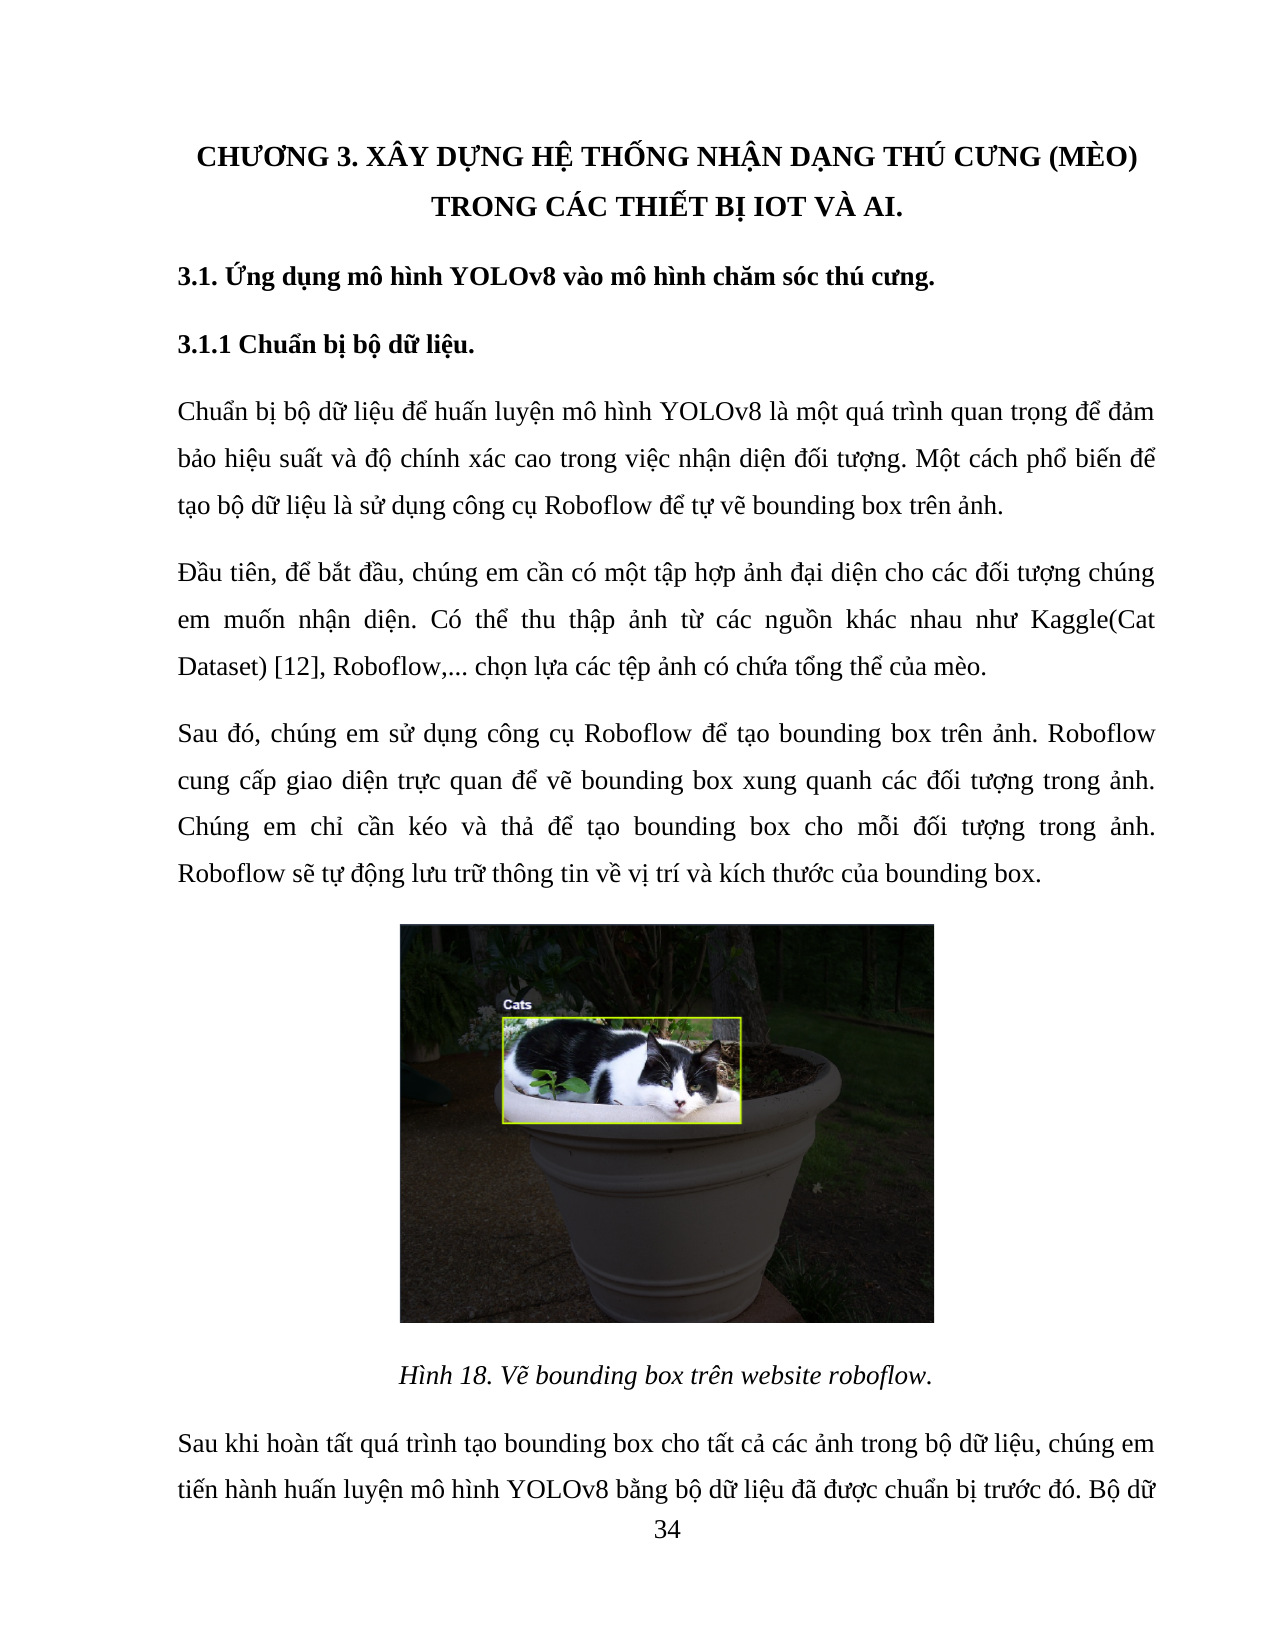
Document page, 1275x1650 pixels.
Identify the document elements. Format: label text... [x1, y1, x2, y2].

text Chuẩn bị bộ dữ liệu để huấn luyện mô hình YOLOv8 là một quá trình quan trọng để đảm bảo hiệu suất và độ chính xác cao trong việc nhận diện đối tượng. Một cách phổ biến để tạo bộ dữ liệu là sử dụng công cụ Roboflow để tự vẽ bounding box trên ảnh. [177, 395, 1157, 520]
picture [399, 924, 935, 1323]
subtitle 3.1. Ứng dụng mô hình YOLOv8 vào mô hình chăm sóc thú cưng. [177, 260, 1157, 292]
subtitle CHƯƠNG 3. XÂY DỰNG HỆ THỐNG NHẬN DẠNG THÚ CƯNG (MÈO) TRONG CÁC THIẾT BỊ IOT VÀ AI. [177, 139, 1157, 223]
text Sau đó, chúng em sử dụng công cụ Roboflow để tạo bounding box trên ảnh. Roboflow cung cấp giao diện trực quan để vẽ bounding box xung quanh các đối tượng trong ảnh. Chúng em chỉ cần kéo và thả để tạo bounding box cho mỗi đối tượng trong ảnh. Roboflow sẽ tự động lưu trữ thông tin về vị trí và kích thước của bounding box. [177, 717, 1157, 888]
text Hình 18. Vẽ bounding box trên website roboflow. [177, 1359, 1157, 1391]
subtitle 3.1.1 Chuẩn bị bộ dữ liệu. [177, 328, 1157, 359]
text Đầu tiên, để bắt đầu, chúng em cần có một tập hợp ảnh đại diện cho các đối tượng chúng em muốn nhận diện. Có thể thu thập ảnh từ các nguồn khác nhau như Kaggle(Cat Dataset) [12], Roboflow,... chọn lựa các tệp ảnh có chứa tổng thể của mèo. [177, 556, 1157, 681]
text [177, 1427, 1157, 1505]
